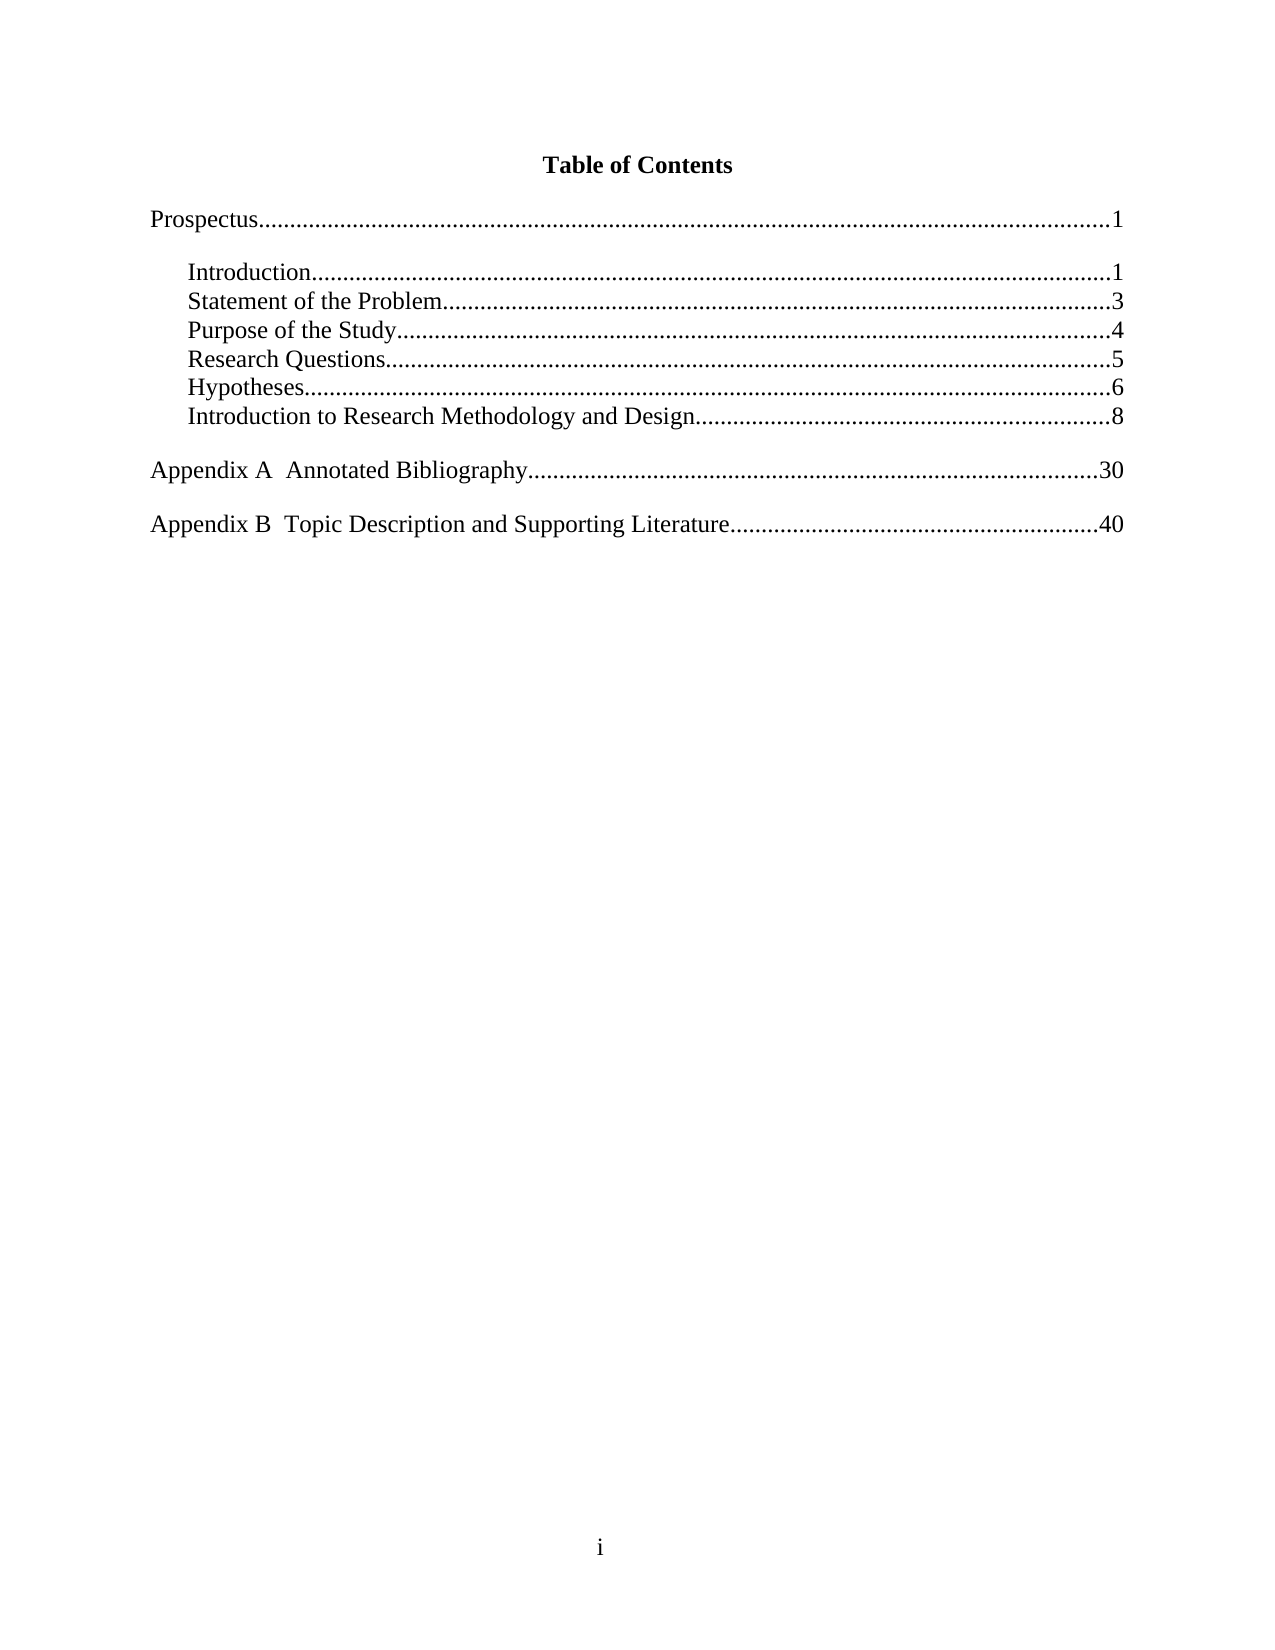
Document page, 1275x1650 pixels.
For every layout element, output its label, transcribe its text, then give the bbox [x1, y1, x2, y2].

text Purpose of the Study 4 [187, 315, 1125, 344]
text Prospectus 1 [150, 204, 1125, 232]
text Appendix A Annotated Bibliography 30 [150, 455, 1125, 484]
text Hypotheses 6 [187, 372, 1125, 401]
text Statement of the Problem 3 [187, 286, 1125, 315]
text Introduction 1 [187, 257, 1125, 286]
text Research Questions 5 [187, 344, 1125, 372]
text Appendix B Topic Description and Supporting Literature 40 [150, 509, 1125, 537]
text Introduction to Research Methodology and Design 8 [187, 401, 1125, 430]
text Table of Contents [150, 150, 1125, 179]
